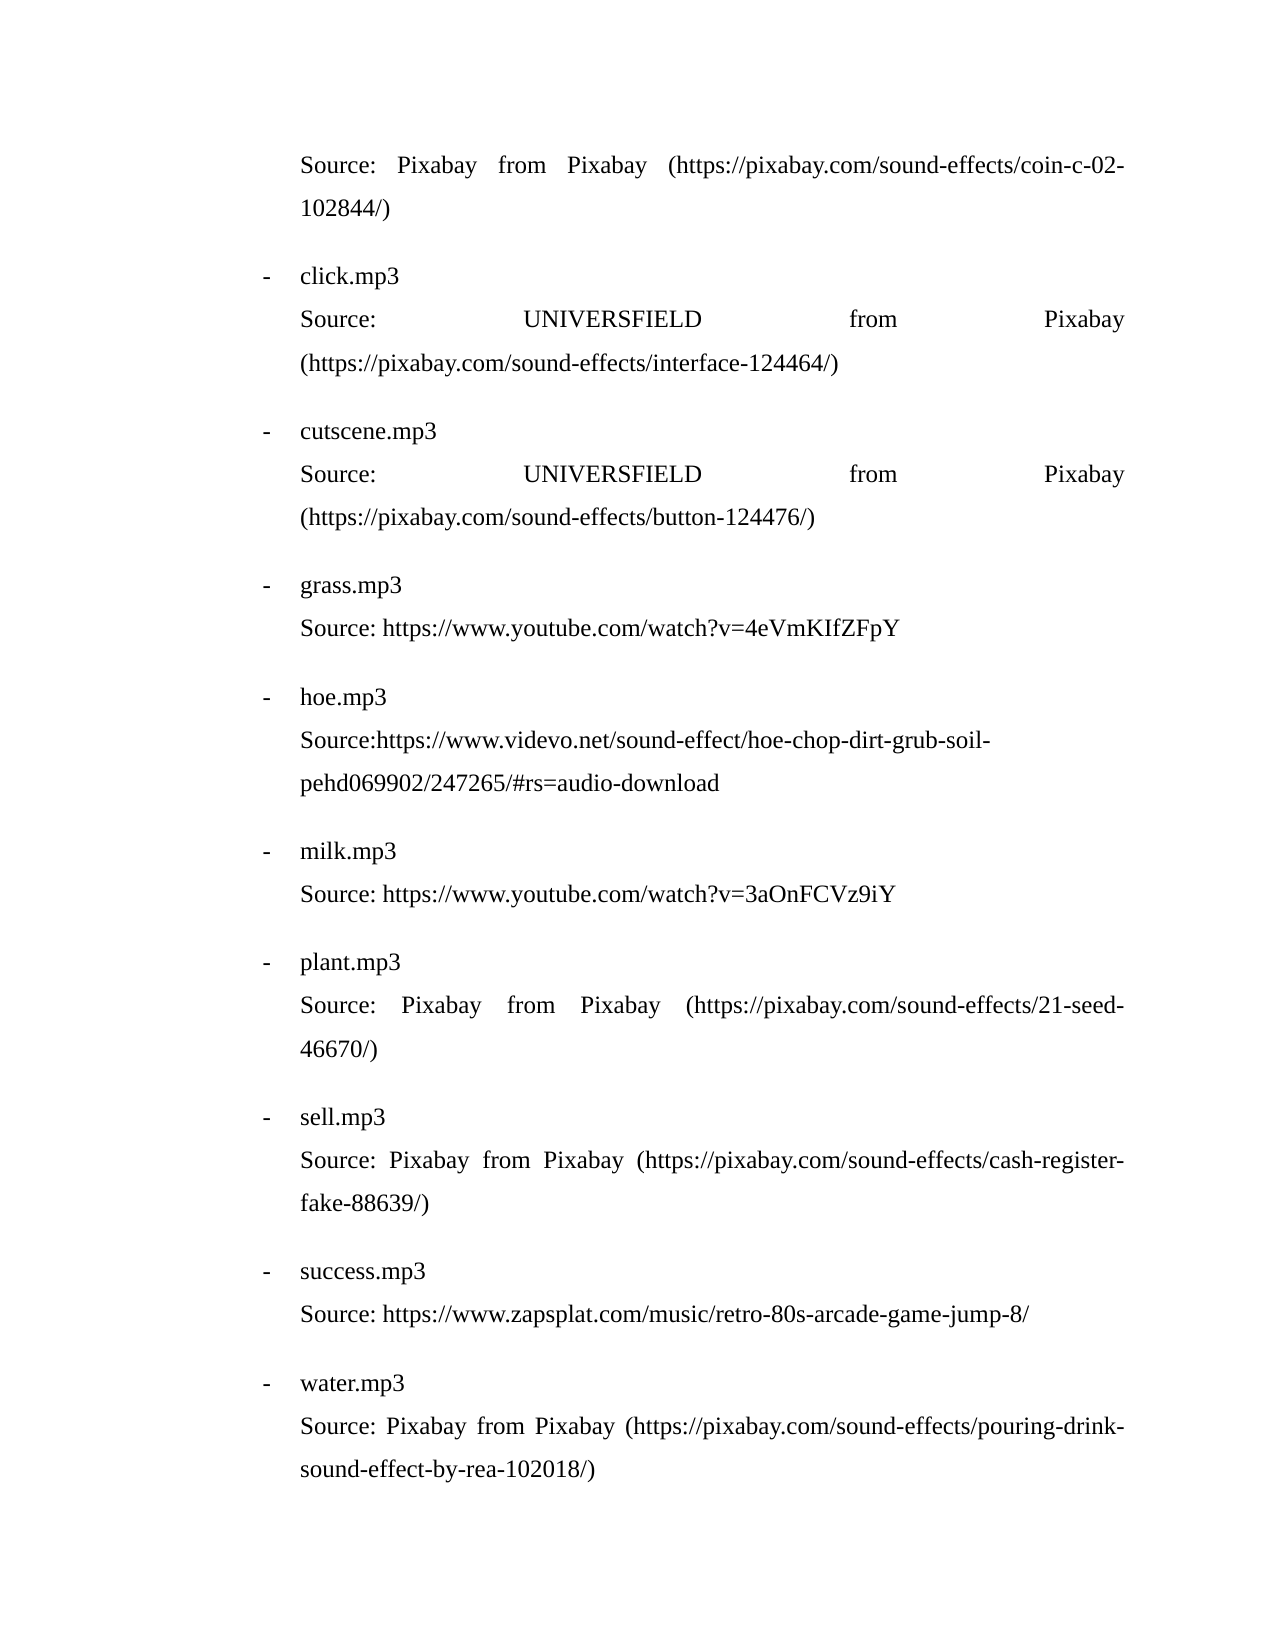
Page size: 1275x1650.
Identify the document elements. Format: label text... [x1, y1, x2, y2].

list Source: Pixabay from Pixabay (https://pixabay.com/sound-effects/coin-c-02-102844/) [300, 150, 1125, 222]
list Source: https://www.zapsplat.com/music/retro-80s-arcade-game-jump-8/ [300, 1299, 1125, 1328]
list milk.mp3 [262, 836, 1125, 865]
list Source: UNIVERSFIELD from Pixabay (https://pixabay.com/sound-effects/button-124476/) [300, 459, 1125, 531]
list grass.mp3 [262, 570, 1125, 599]
list hoe.mp3 [262, 682, 1125, 710]
list Source: https://www.youtube.com/watch?v=4eVmKIfZFpY [300, 613, 1125, 642]
list cutscene.mp3 [262, 416, 1125, 444]
list Source: https://www.youtube.com/watch?v=3aOnFCVz9iY [300, 879, 1125, 908]
list Source:https://www.videvo.net/sound-effect/hoe-chop-dirt-grub-soil-pehd069902/247265/#rs=audio-download [300, 725, 1125, 797]
list plant.mp3 [262, 947, 1125, 976]
list Source: UNIVERSFIELD from Pixabay (https://pixabay.com/sound-effects/interface-124464/) [300, 304, 1125, 376]
list click.mp3 [262, 261, 1125, 290]
list Source: Pixabay from Pixabay (https://pixabay.com/sound-effects/pouring-drink-sound-effect-by-rea-102018/) [300, 1411, 1125, 1483]
list success.mp3 [262, 1256, 1125, 1285]
list Source: Pixabay from Pixabay (https://pixabay.com/sound-effects/21-seed-46670/) [300, 991, 1125, 1062]
list sell.mp3 [262, 1102, 1125, 1131]
list Source: Pixabay from Pixabay (https://pixabay.com/sound-effects/cash-register-fake-88639/) [300, 1145, 1125, 1217]
list water.mp3 [262, 1368, 1125, 1397]
